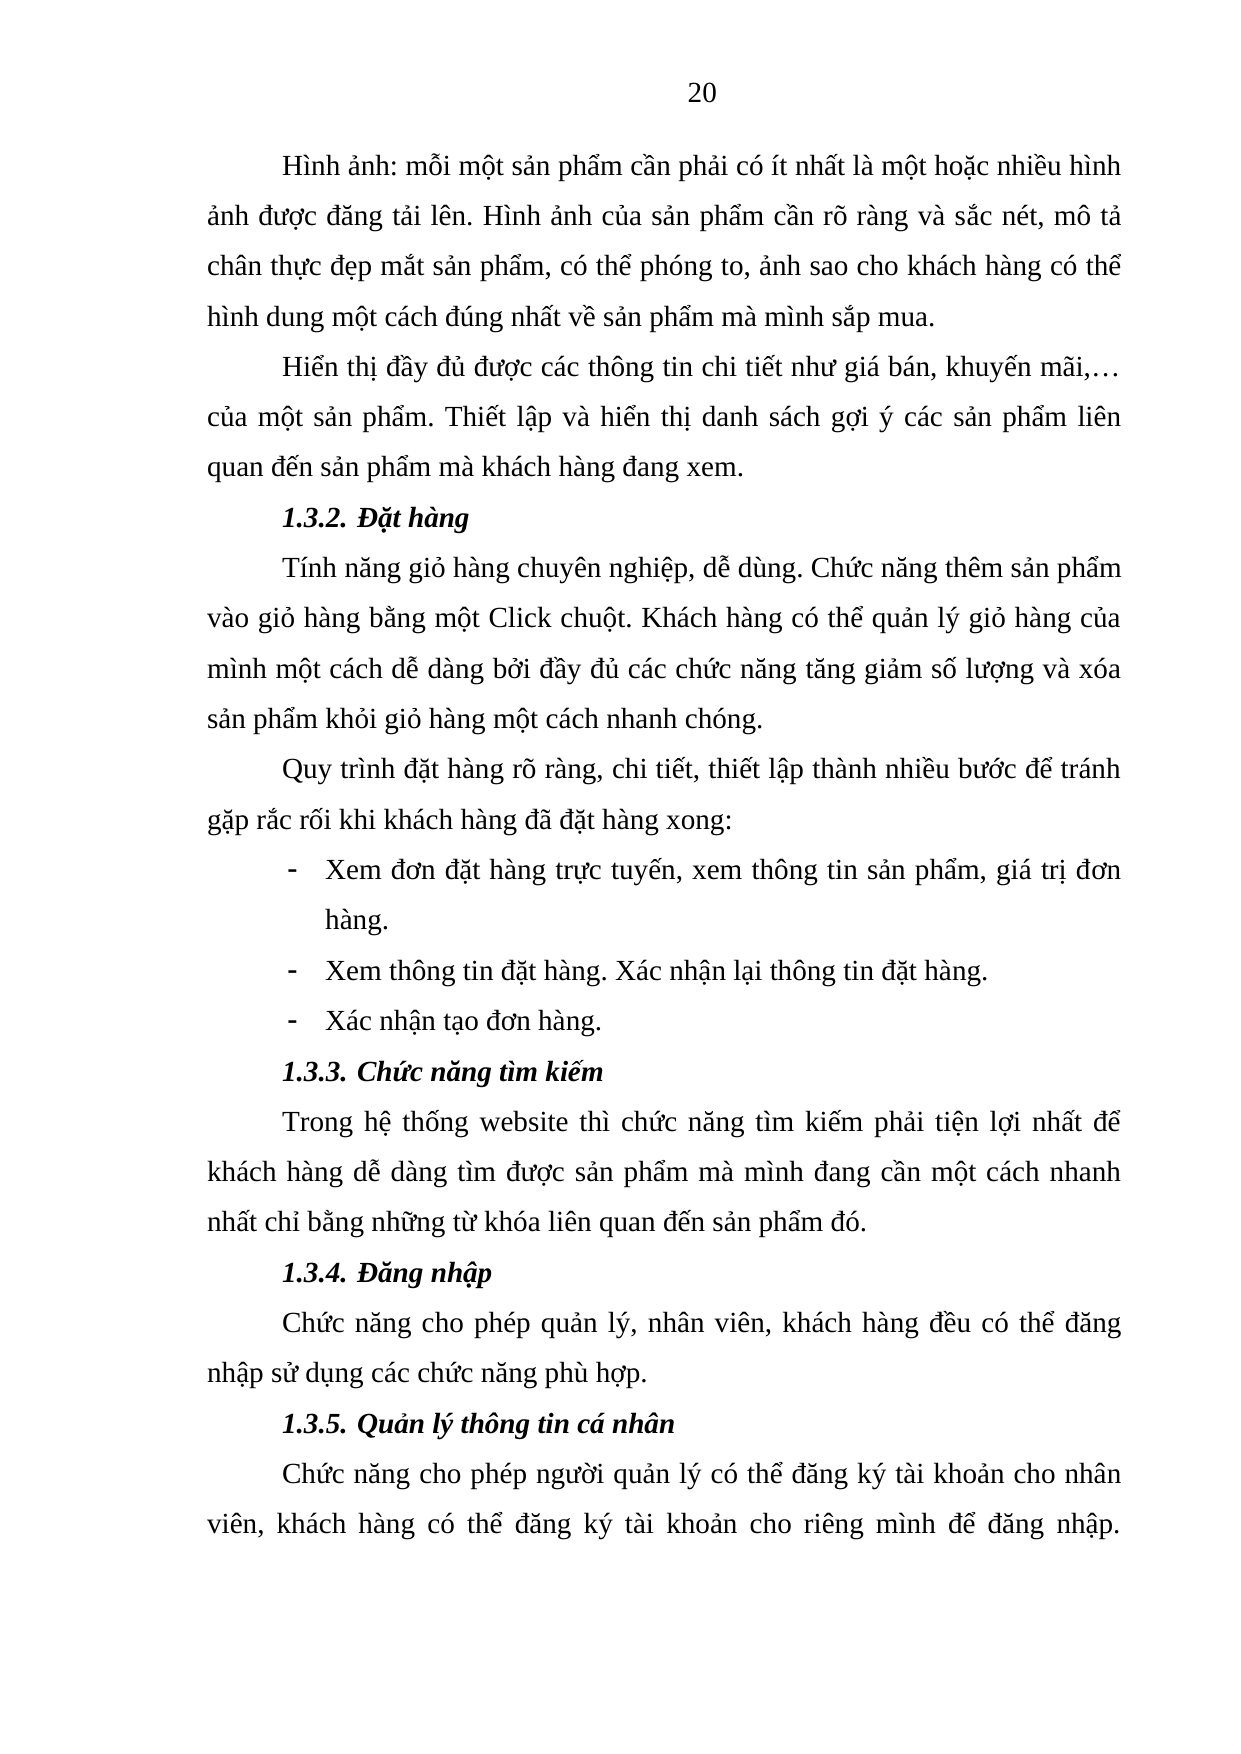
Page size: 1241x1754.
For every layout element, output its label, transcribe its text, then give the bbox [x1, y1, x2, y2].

text Quy trình đặt hàng rõ ràng, chi tiết, thiết lập thành nhiều bước để tránh gặp rắc rối khi khách hàng đã đặt hàng xong: [207, 751, 1122, 835]
text Trong hệ thống website thì chức năng tìm kiếm phải tiện lợi nhất để khách hàng dễ dàng tìm được sản phẩm mà mình đang cần một cách nhanh nhất chỉ bằng những từ khóa liên quan đến sản phẩm đó. [207, 1104, 1122, 1238]
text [207, 1456, 1122, 1540]
text Tính năng giỏ hàng chuyên nghiệp, dễ dùng. Chức năng thêm sản phẩm vào giỏ hàng bằng một Click chuột. Khách hàng có thể quản lý giỏ hàng của mình một cách dễ dàng bởi đầy đủ các chức năng tăng giảm số lượng và xóa sản phẩm khỏi giỏ hàng một cách nhanh chóng. [207, 550, 1122, 735]
subtitle Quản lý thông tin cá nhân [282, 1406, 1122, 1439]
subtitle Đăng nhập [282, 1255, 1122, 1288]
text Hình ảnh: mỗi một sản phẩm cần phải có ít nhất là một hoặc nhiều hình ảnh được đăng tải lên. Hình ảnh của sản phẩm cần rõ ràng và sắc nét, mô tả chân thực đẹp mắt sản phẩm, có thể phóng to, ảnh sao cho khách hàng có thể hình dung một cách đúng nhất về sản phẩm mà mình sắp mua. [207, 148, 1122, 332]
subtitle Đặt hàng [282, 500, 1122, 533]
subtitle Chức năng tìm kiếm [282, 1054, 1122, 1087]
list Xác nhận tạo đơn hàng. [287, 1003, 1122, 1037]
list Xem đơn đặt hàng trực tuyến, xem thông tin sản phẩm, giá trị đơn hàng. [287, 852, 1122, 936]
text Chức năng cho phép quản lý, nhân viên, khách hàng đều có thể đăng nhập sử dụng các chức năng phù hợp. [207, 1305, 1122, 1389]
text Hiển thị đầy đủ được các thông tin chi tiết như giá bán, khuyến mãi,… của một sản phẩm. Thiết lập và hiển thị danh sách gợi ý các sản phẩm liên quan đến sản phẩm mà khách hàng đang xem. [207, 349, 1122, 483]
list Xem thông tin đặt hàng. Xác nhận lại thông tin đặt hàng. [287, 953, 1122, 986]
